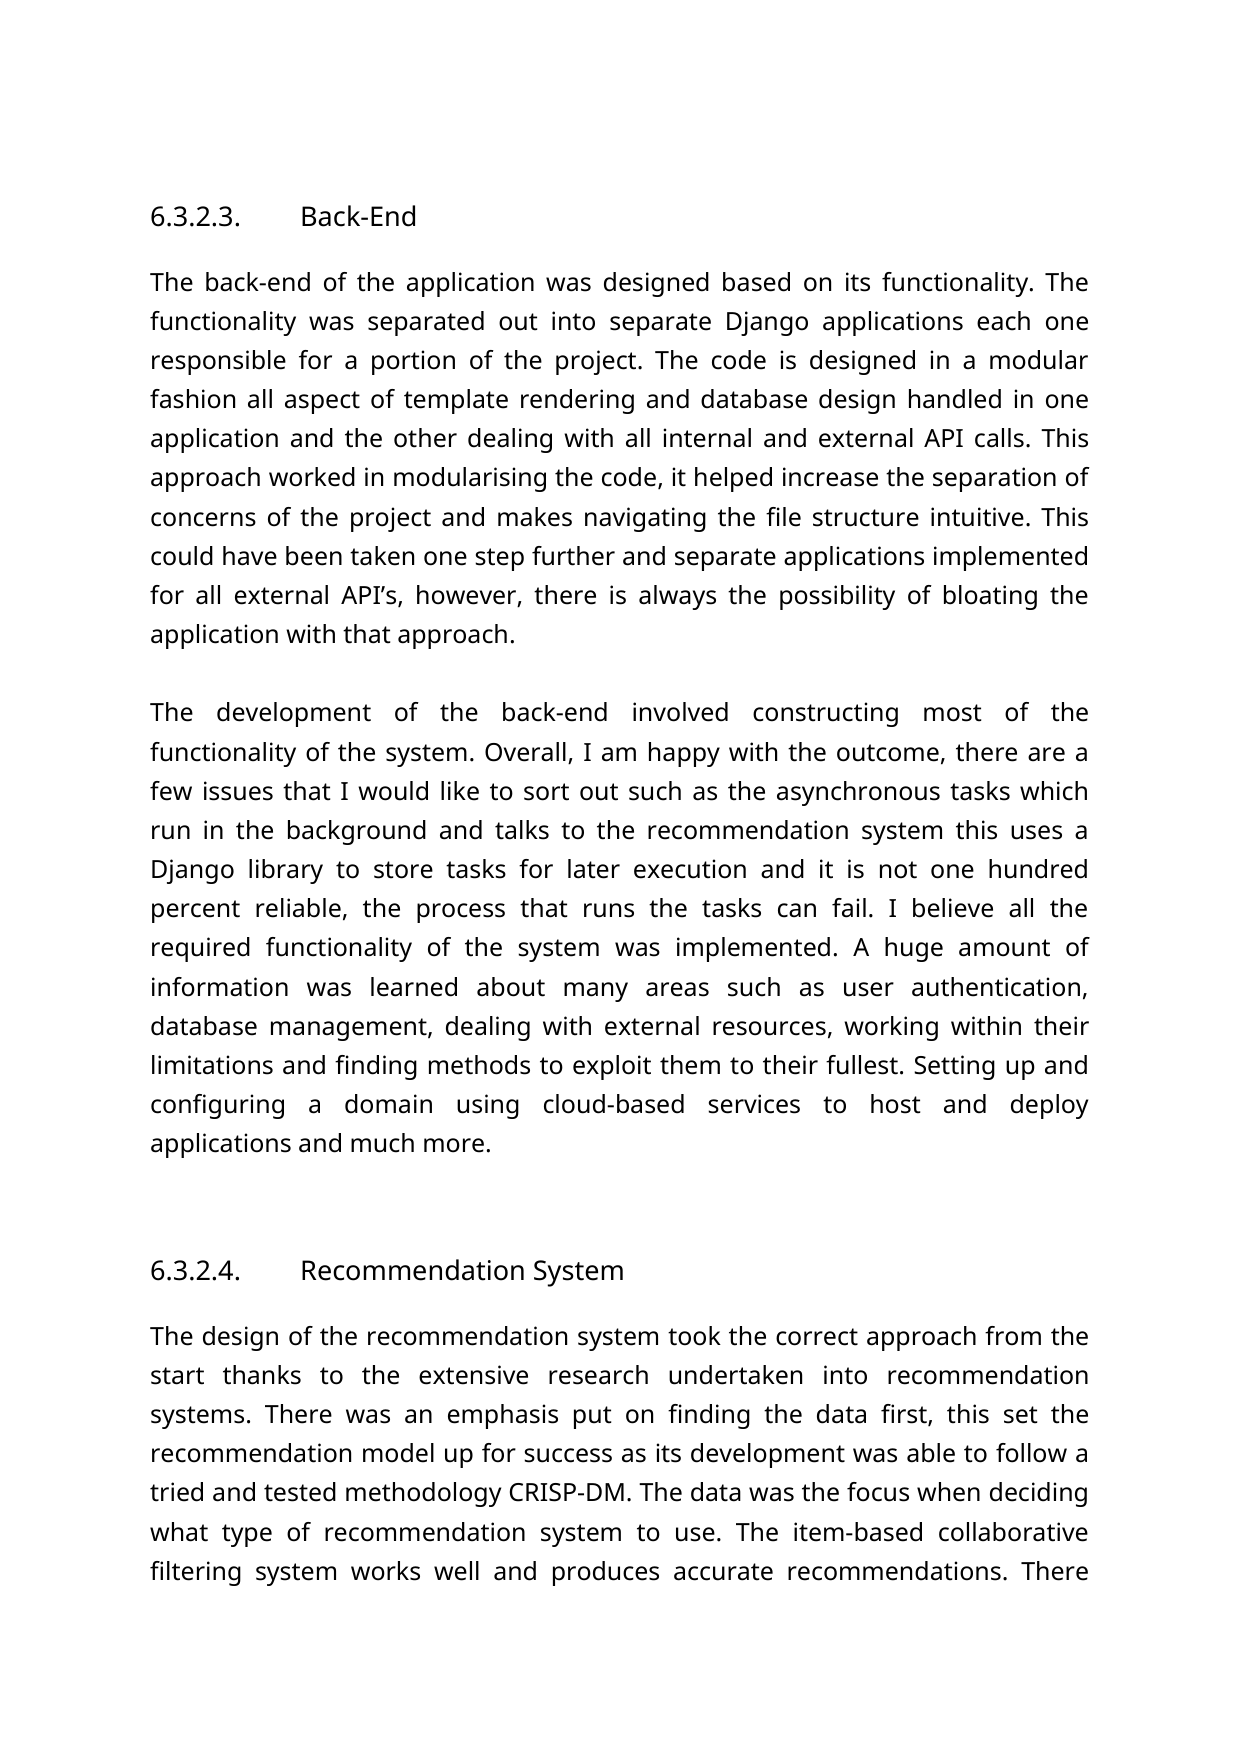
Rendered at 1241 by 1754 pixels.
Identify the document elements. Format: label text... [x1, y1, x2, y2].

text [150, 1318, 1090, 1587]
text The back-end of the application was designed based on its functionality. The functionality was separated out into separate Django applications each one responsible for a portion of the project. The code is designed in a modular fashion all aspect of template rendering and database design handled in one application and the other dealing with all internal and external API calls. This approach worked in modularising the code, it helped increase the separation of concerns of the project and makes navigating the file structure intuitive. This could have been taken one step further and separate applications implemented for all external API’s, however, there is always the possibility of bloating the application with that approach. [150, 264, 1090, 651]
text The development of the back-end involved constructing most of the functionality of the system. Overall, I am happy with the outcome, there are a few issues that I would like to sort out such as the asynchronous tasks which run in the background and talks to the recommendation system this uses a Django library to store tasks for later execution and it is not one hundred percent reliable, the process that runs the tasks can fail. I believe all the required functionality of the system was implemented. A huge amount of information was learned about many areas such as user authentication, database management, dealing with external resources, working within their limitations and finding methods to exploit them to their fullest. Setting up and configuring a domain using cloud-based services to host and deploy applications and much more. [150, 695, 1090, 1160]
subtitle Back-End [150, 197, 1090, 234]
subtitle Recommendation System [150, 1252, 1090, 1288]
